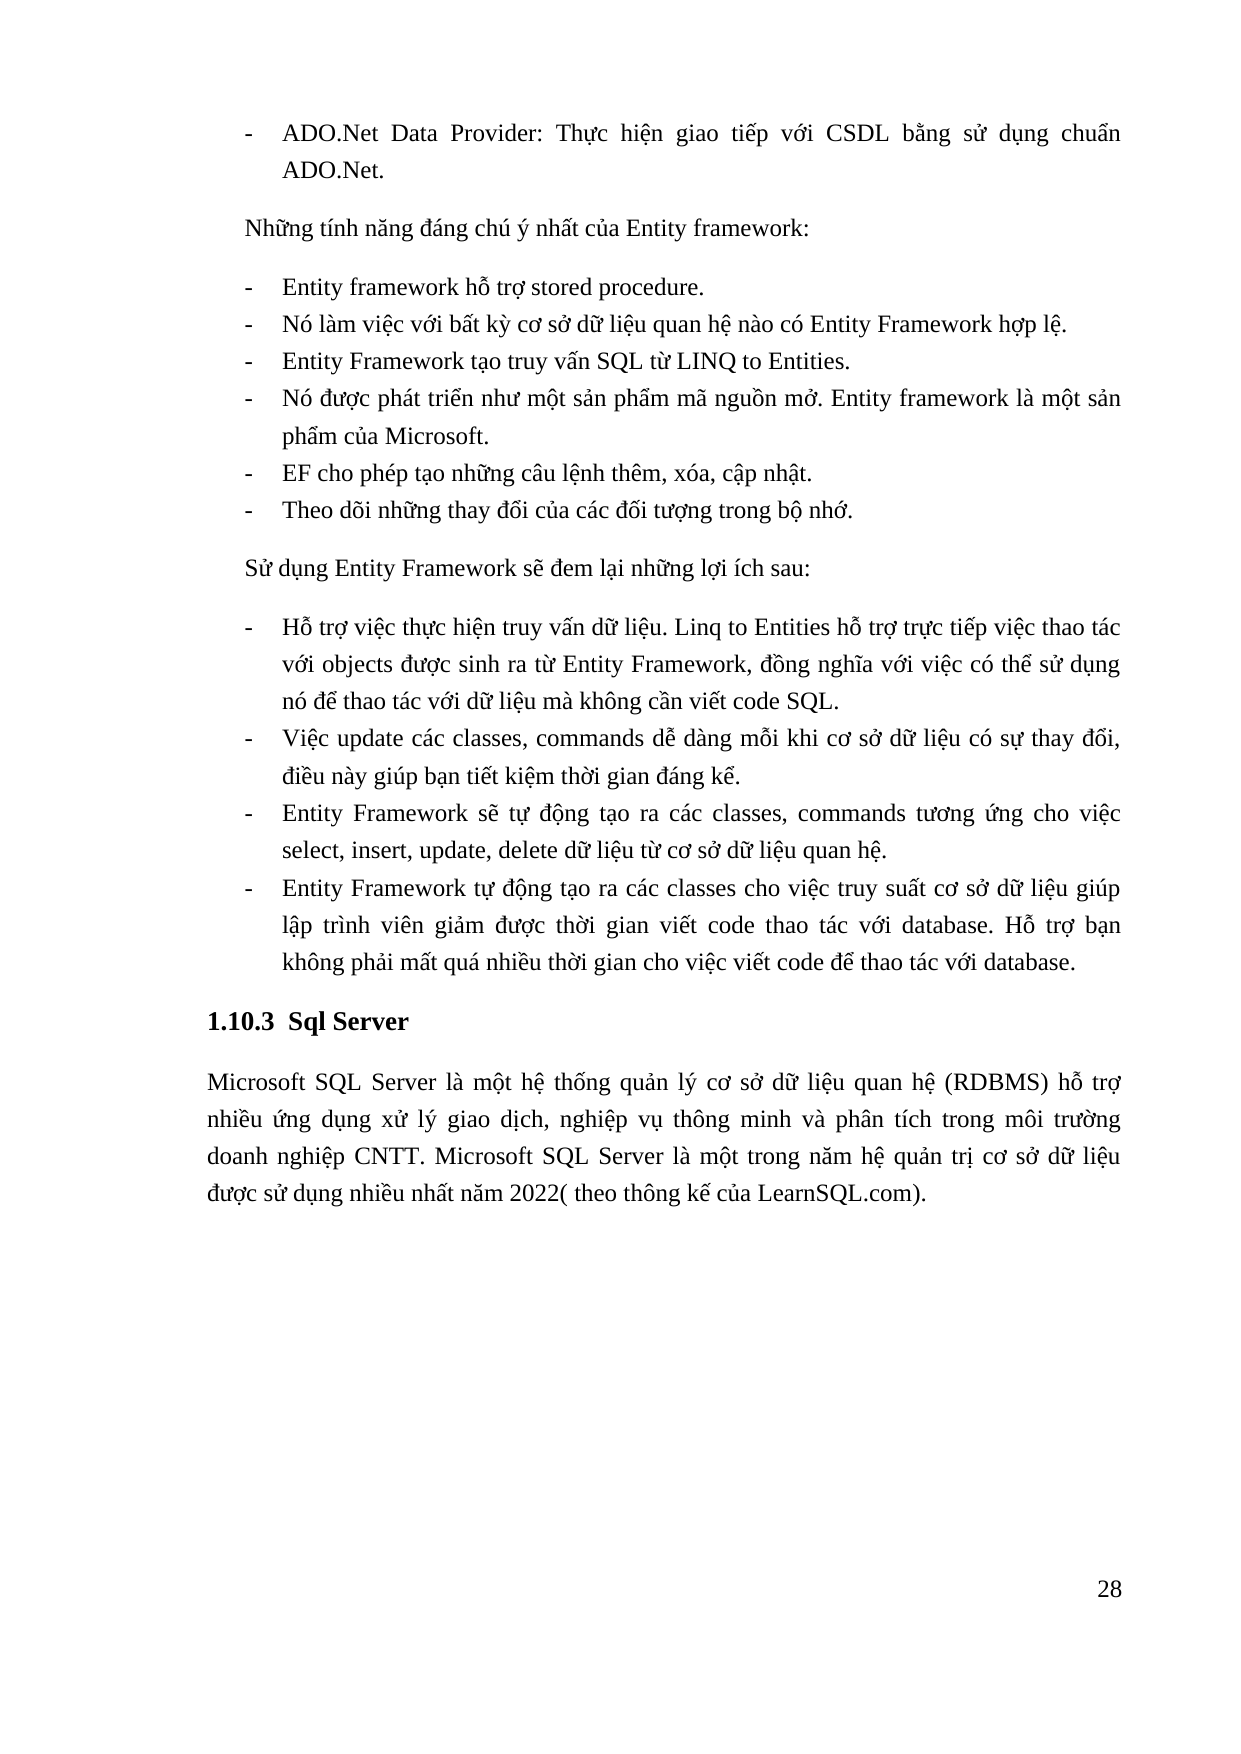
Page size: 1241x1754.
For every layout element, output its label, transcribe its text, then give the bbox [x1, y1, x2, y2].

list Việc update các classes, commands dễ dàng mỗi khi cơ sở dữ liệu có sự thay đổi, điều này giúp bạn tiết kiệm thời gian đáng kể. [244, 723, 1122, 789]
list Entity Framework tạo truy vấn SQL từ LINQ to Entities. [244, 346, 1122, 375]
list Entity Framework sẽ tự động tạo ra các classes, commands tương ứng cho việc select, insert, update, delete dữ liệu từ cơ sở dữ liệu quan hệ. [244, 798, 1122, 864]
list Entity framework hỗ trợ stored procedure. [244, 272, 1122, 300]
subtitle Sql Server [207, 1005, 1122, 1037]
text Những tính năng đáng chú ý nhất của Entity framework: [244, 213, 1122, 242]
list Nó được phát triển như một sản phẩm mã nguồn mở. Entity framework là một sản phẩm của Microsoft. [244, 383, 1122, 449]
list Theo dõi những thay đổi của các đối tượng trong bộ nhớ. [244, 495, 1122, 524]
list ADO.Net Data Provider: Thực hiện giao tiếp với CSDL bằng sử dụng chuẩn ADO.Net. [244, 118, 1122, 184]
list Nó làm việc với bất kỳ cơ sở dữ liệu quan hệ nào có Entity Framework hợp lệ. [244, 309, 1122, 338]
list Hỗ trợ việc thực hiện truy vấn dữ liệu. Linq to Entities hỗ trợ trực tiếp việc thao tác với objects được sinh ra từ Entity Framework, đồng nghĩa với việc có thể sử dụng nó để thao tác với dữ liệu mà không cần viết code SQL. [244, 612, 1122, 715]
text Sử dụng Entity Framework sẽ đem lại những lợi ích sau: [244, 553, 1122, 582]
list Entity Framework tự động tạo ra các classes cho việc truy suất cơ sở dữ liệu giúp lập trình viên giảm được thời gian viết code thao tác với database. Hỗ trợ bạn không phải mất quá nhiều thời gian cho việc viết code để thao tác với database. [244, 873, 1122, 976]
list EF cho phép tạo những câu lệnh thêm, xóa, cập nhật. [244, 458, 1122, 487]
text Microsoft SQL Server là một hệ thống quản lý cơ sở dữ liệu quan hệ (RDBMS) hỗ trợ nhiều ứng dụng xử lý giao dịch, nghiệp vụ thông minh và phân tích trong môi trường doanh nghiệp CNTT. Microsoft SQL Server là một trong năm hệ quản trị cơ sở dữ liệu được sử dụng nhiều nhất năm 2022( theo thông kế của LearnSQL.com). [207, 1067, 1122, 1207]
